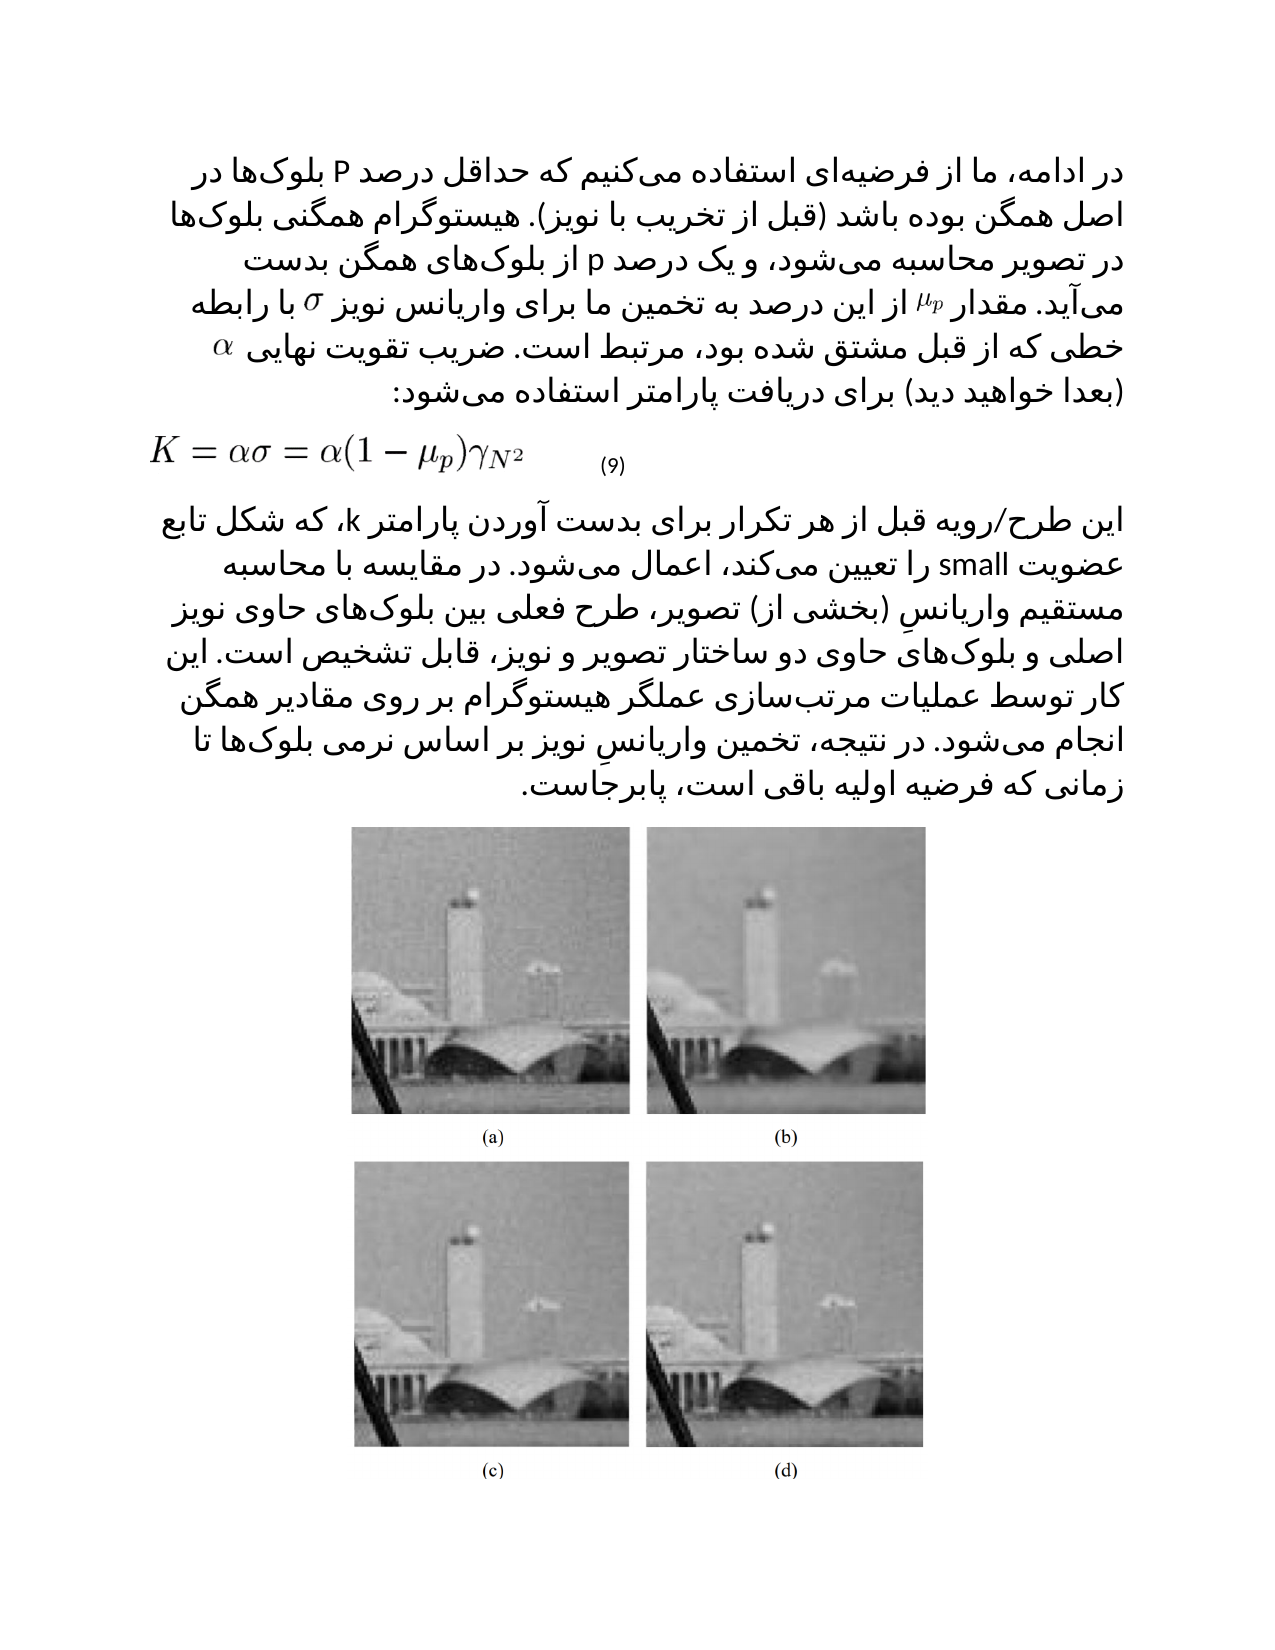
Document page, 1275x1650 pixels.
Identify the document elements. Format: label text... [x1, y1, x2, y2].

picture [346, 823, 929, 1479]
picture [916, 291, 944, 315]
text در ادامه، ما از فرضیه‌ای استفاده می‌کنیم که حداقل درصد P بلوک‌ها در اصل همگن بوده باشد (قبل از تخریب با نویز). هیستوگرام همگنی بلوک‌ها در تصویر محاسبه می‌شود، و یک درصد p از بلوک‌های همگن بدست می‌آید. مقدار از این درصد به تخمین ما برای واریانس نویز با رابطه خطی که از قبل مشتق شده بود، مرتبط است. ضریب تقویت نهایی (بعدا خواهید دید) برای دریافت پارامتر استفاده می‌شود: [150, 150, 1125, 411]
picture [212, 337, 238, 359]
text این طرح/رویه قبل از هر تکرار برای بدست آوردن پارامتر k، که شکل تابع عضویت small را تعیین می‌کند، اعمال می‌شود. در مقایسه با محاسبه مستقیم واریانسِ (بخشی از) تصویر، طرح فعلی بین بلوک‌های حاوی نویز اصلی و بلوک‌های حاوی دو ساختار تصویر و نویز، قابل تشخیص است. این کار توسط عملیات مرتب‌سازی عملگر هیستوگرام بر روی مقادیر همگن انجام می‌شود. در نتیجه، تخمین واریانسِ نویز بر اساس نرمی بلوک‌ها تا زمانی که فرضیه اولیه باقی است، پابرجاست. [150, 499, 1125, 803]
picture [150, 430, 527, 474]
picture [304, 289, 325, 315]
